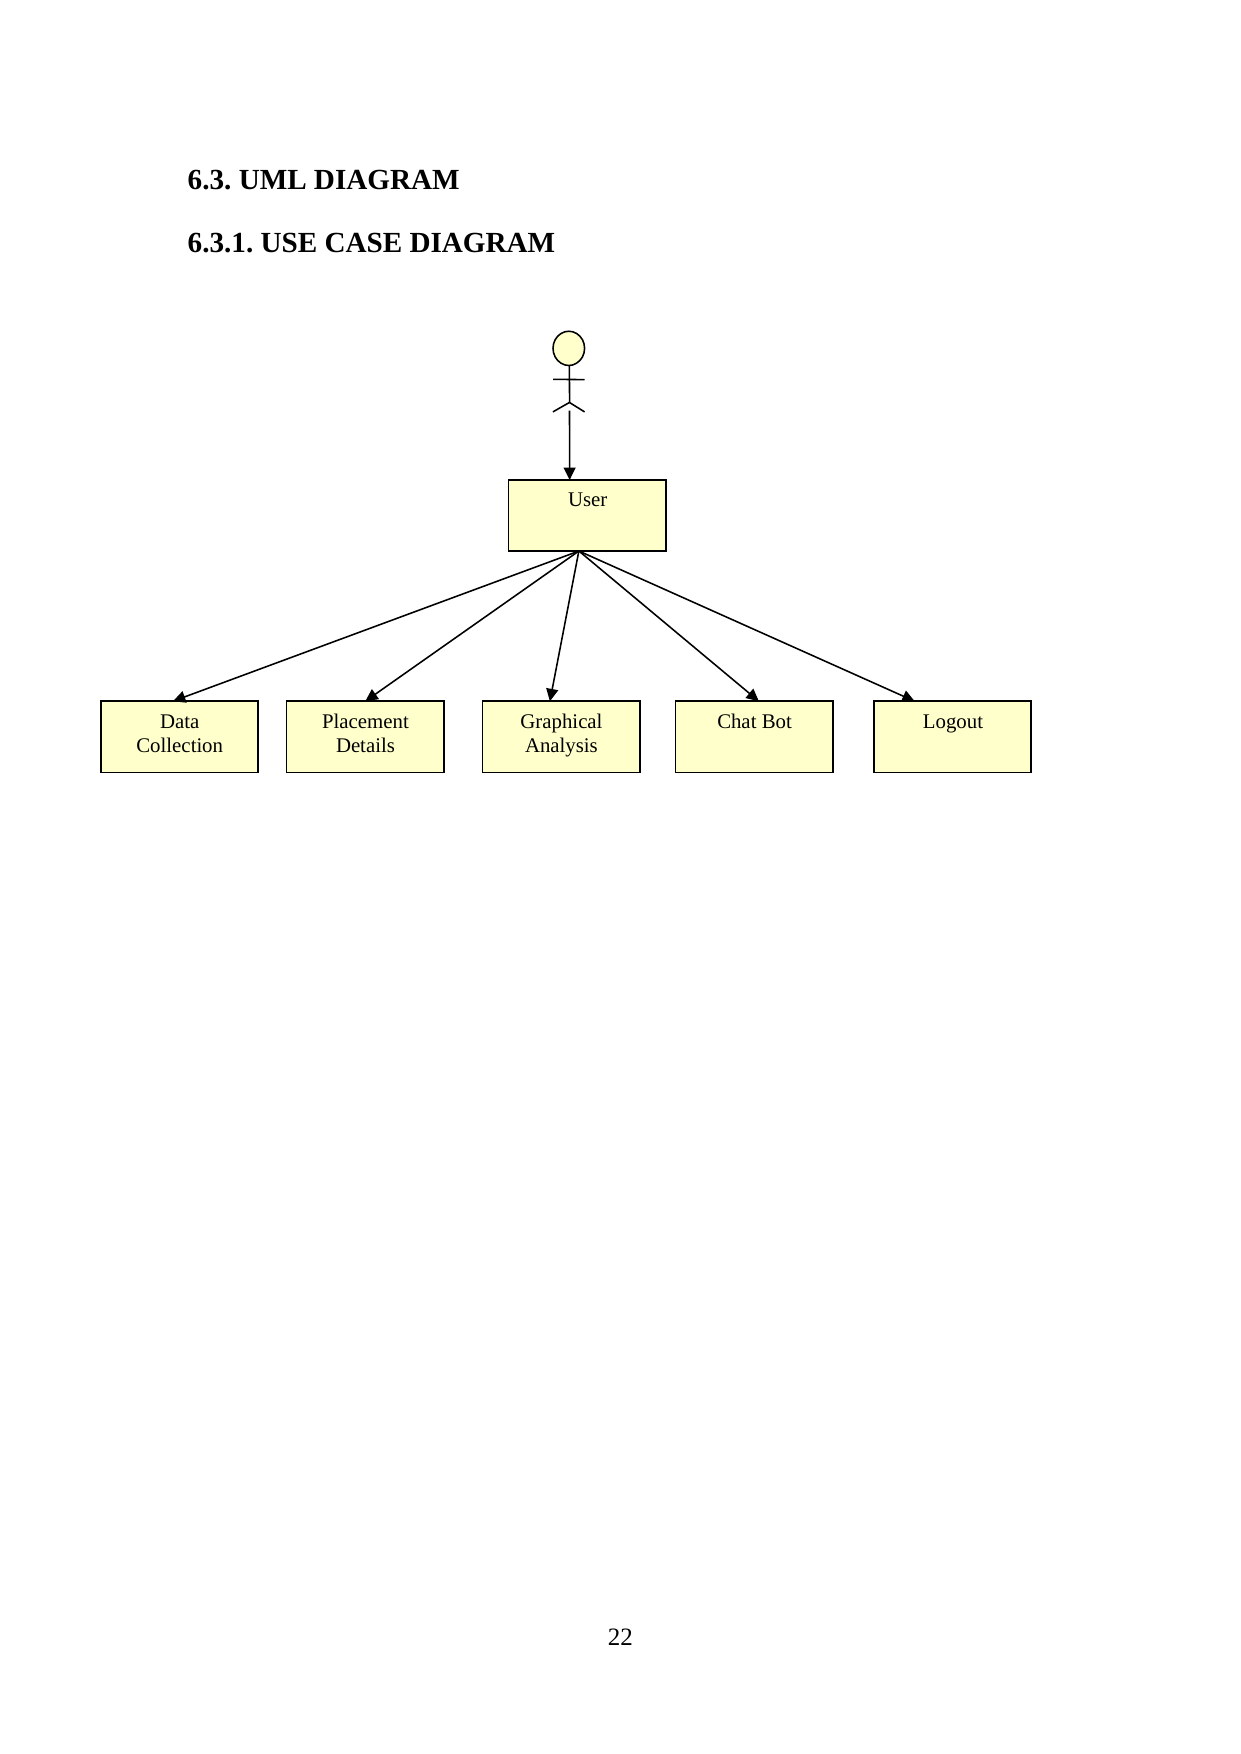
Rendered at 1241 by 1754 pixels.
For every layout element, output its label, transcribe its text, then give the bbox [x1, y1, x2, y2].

text 6.3.1. USE CASE DIAGRAM [187, 225, 1053, 259]
text 6.3. UML DIAGRAM [187, 162, 1053, 196]
